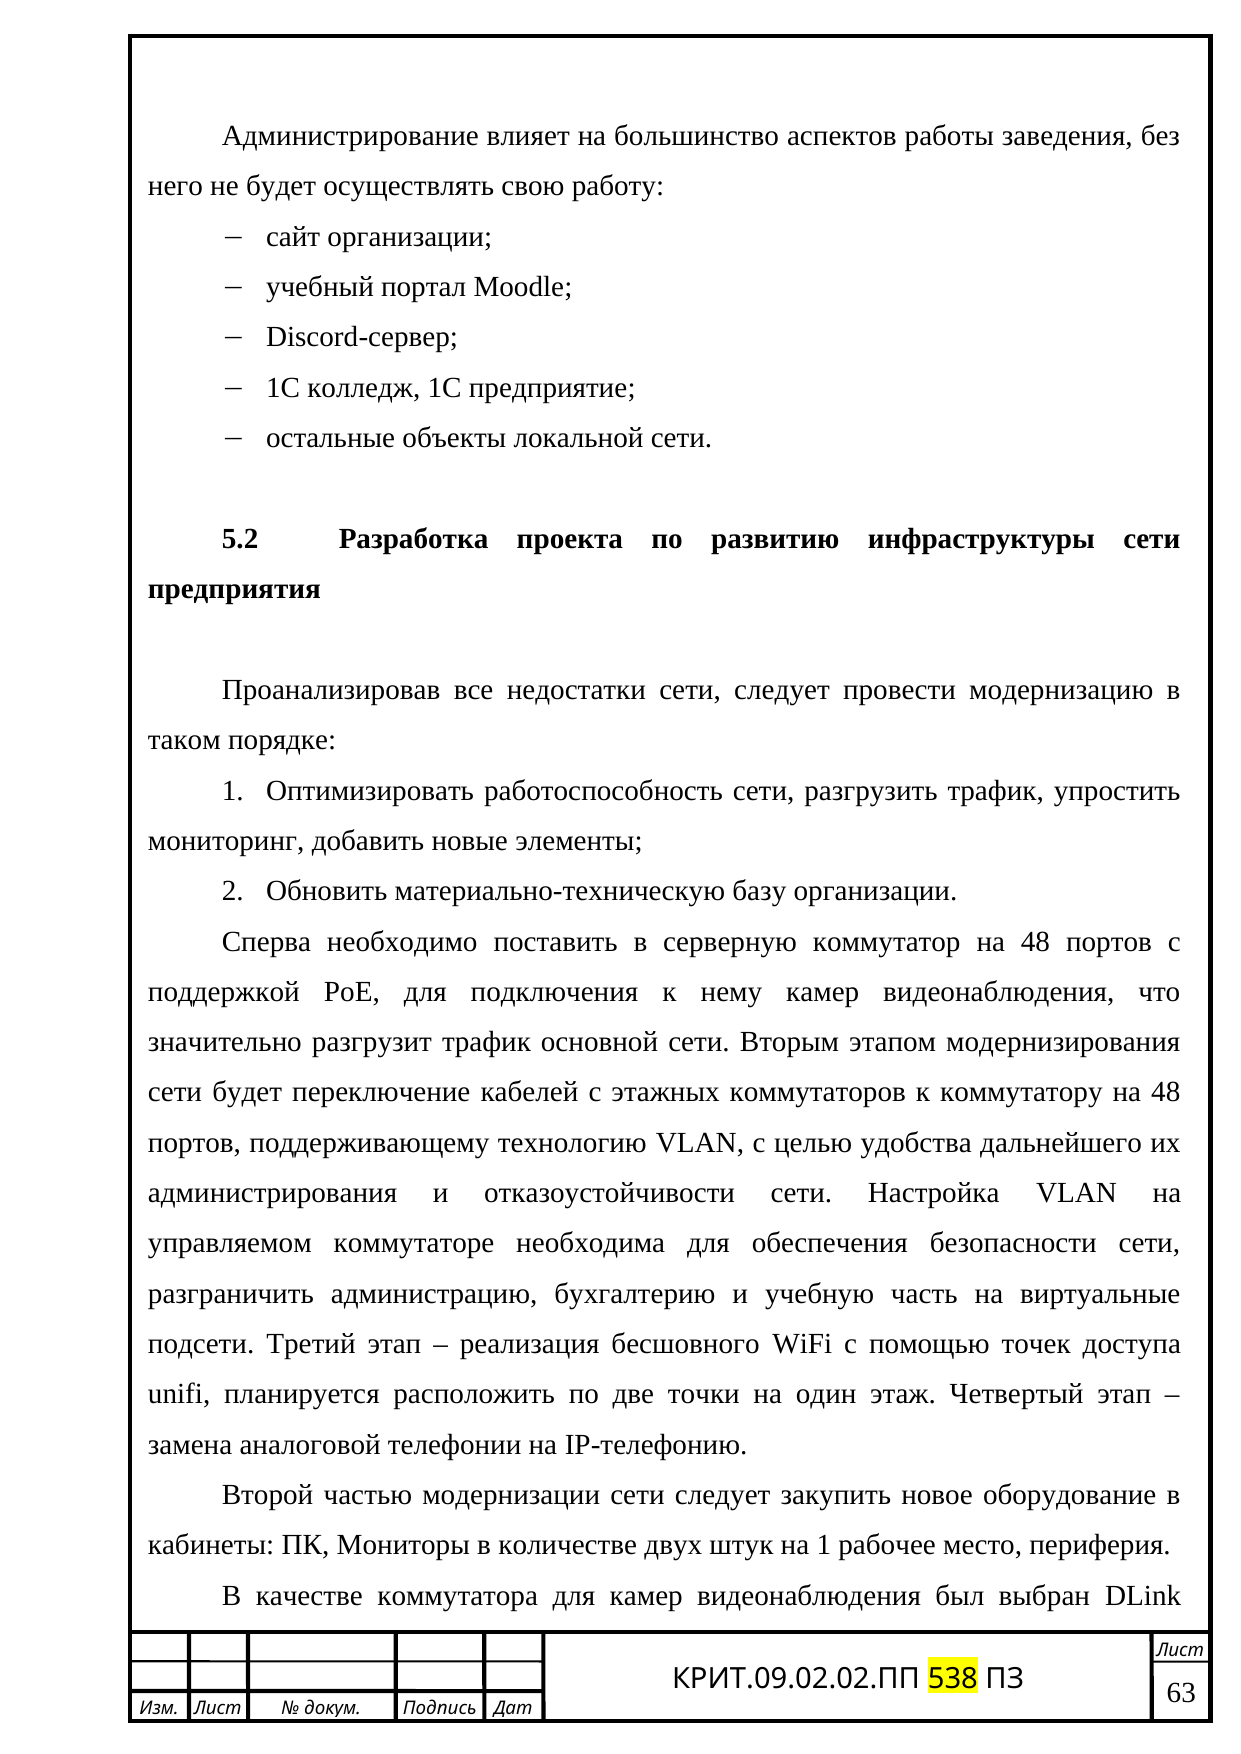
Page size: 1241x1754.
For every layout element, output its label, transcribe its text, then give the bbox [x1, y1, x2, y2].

list Оптимизировать работоспособность сети, разгрузить трафик, упростить мониторинг, добавить новые элементы; [148, 773, 1181, 857]
list Discord-сервер; [148, 319, 1181, 353]
list Разработка проекта по развитию инфраструктуры сети предприятия [148, 521, 1181, 605]
list 1С колледж, 1С предприятие; [148, 370, 1181, 404]
list Обновить материально-техническую базу организации. [148, 873, 1181, 907]
text Проанализировав все недостатки сети, следует провести модернизацию в таком порядке: [148, 672, 1181, 756]
text Администрирование влияет на большинство аспектов работы заведения, без него не будет осуществлять свою работу: [148, 118, 1181, 202]
text Сперва необходимо поставить в серверную коммутатор на 48 портов с поддержкой PoE, для подключения к нему камер видеонаблюдения, что значительно разгрузит трафик основной сети. Вторым этапом модернизирования сети будет переключение кабелей с этажных коммутаторов к коммутатору на 48 портов, поддерживающему технологию VLAN, с целью удобства дальнейшего их администрирования и отказоустойчивости сети. Настройка VLAN на управляемом коммутаторе необходима для обеспечения безопасности сети, разграничить администрацию, бухгалтерию и учебную часть на виртуальные подсети. Третий этап – реализация бесшовного WiFi с помощью точек доступа unifi, планируется расположить по две точки на один этаж. Четвертый этап – замена аналоговой телефонии на IP-телефонию. [148, 924, 1181, 1460]
list сайт организации; [148, 219, 1181, 252]
list учебный портал Moodle; [148, 269, 1181, 303]
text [148, 1578, 1181, 1611]
list остальные объекты локальной сети. [148, 420, 1181, 454]
text Второй частью модернизации сети следует закупить новое оборудование в кабинеты: ПК, Мониторы в количестве двух штук на 1 рабочее место, периферия. [148, 1477, 1181, 1561]
